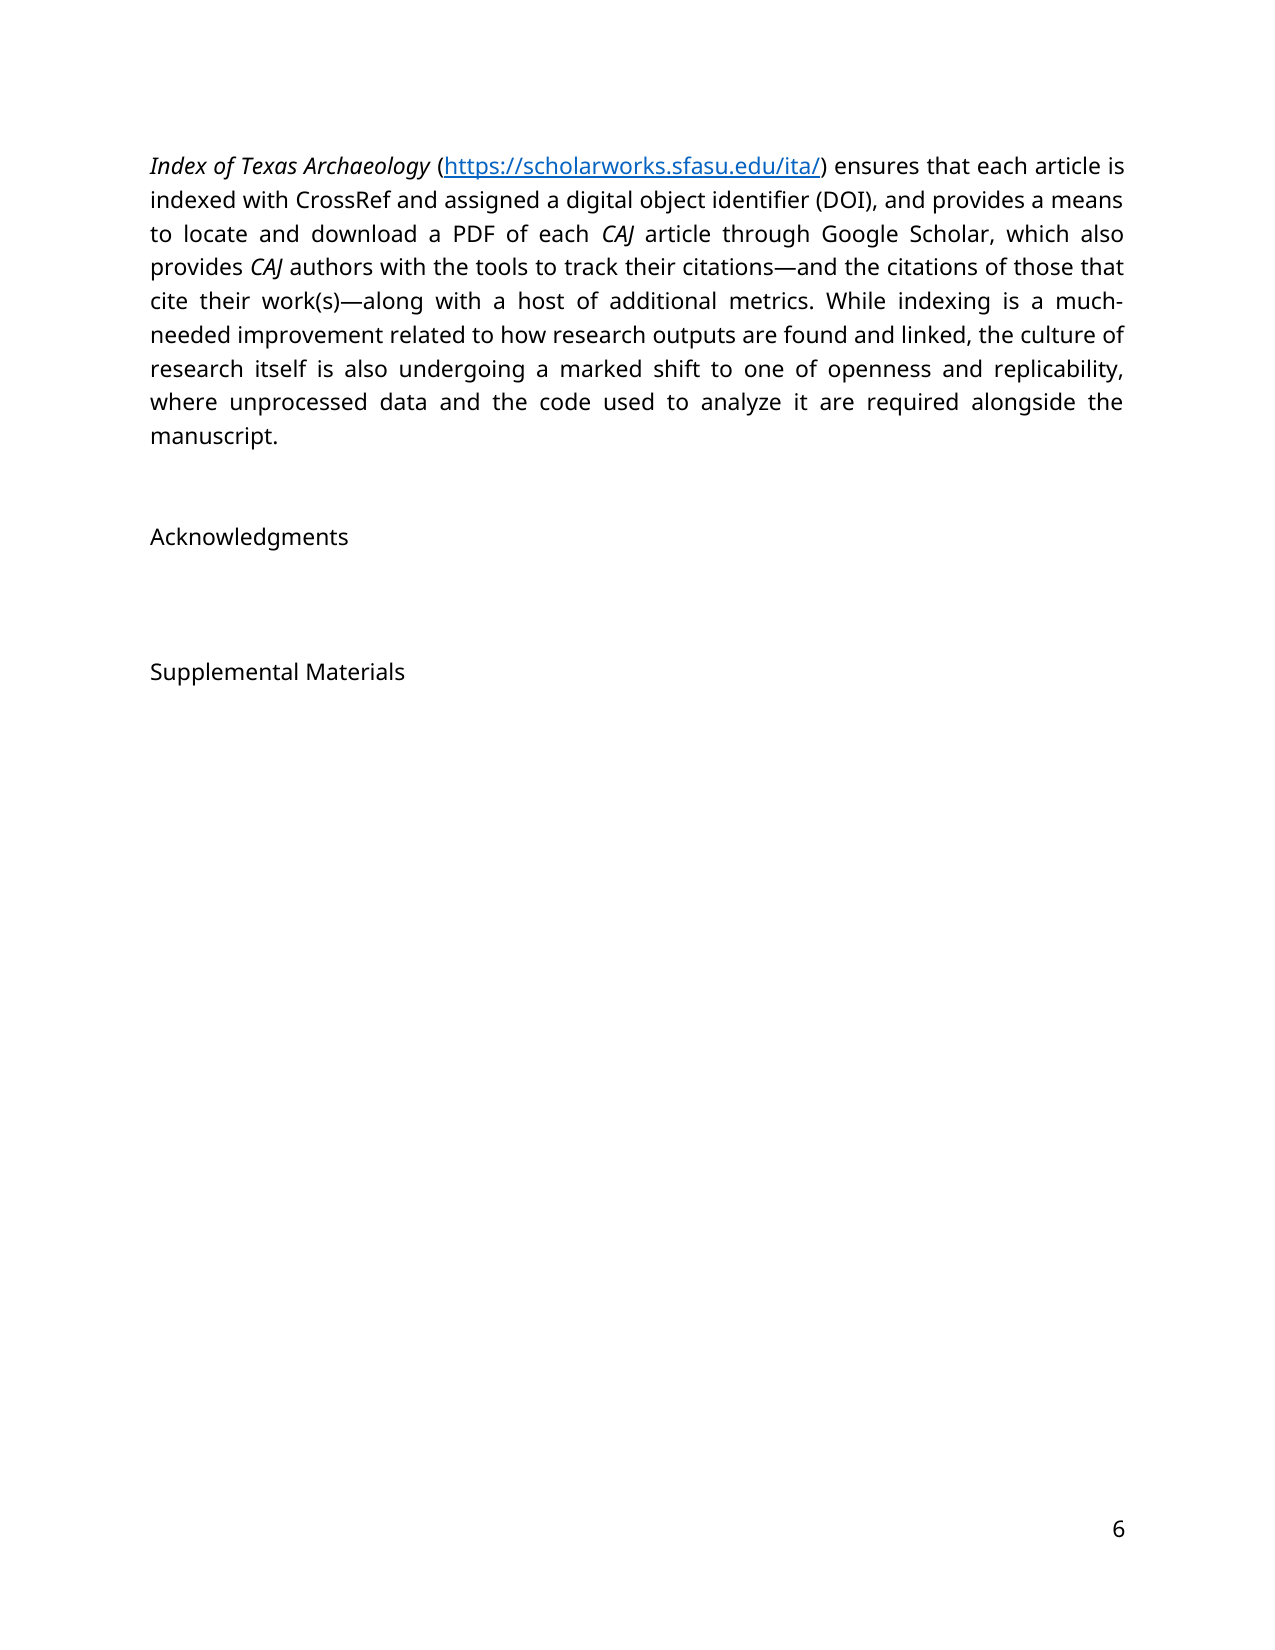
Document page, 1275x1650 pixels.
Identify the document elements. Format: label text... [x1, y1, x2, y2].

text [150, 150, 1125, 451]
text Supplemental Materials [150, 656, 1125, 687]
text Acknowledgments [150, 521, 1125, 552]
